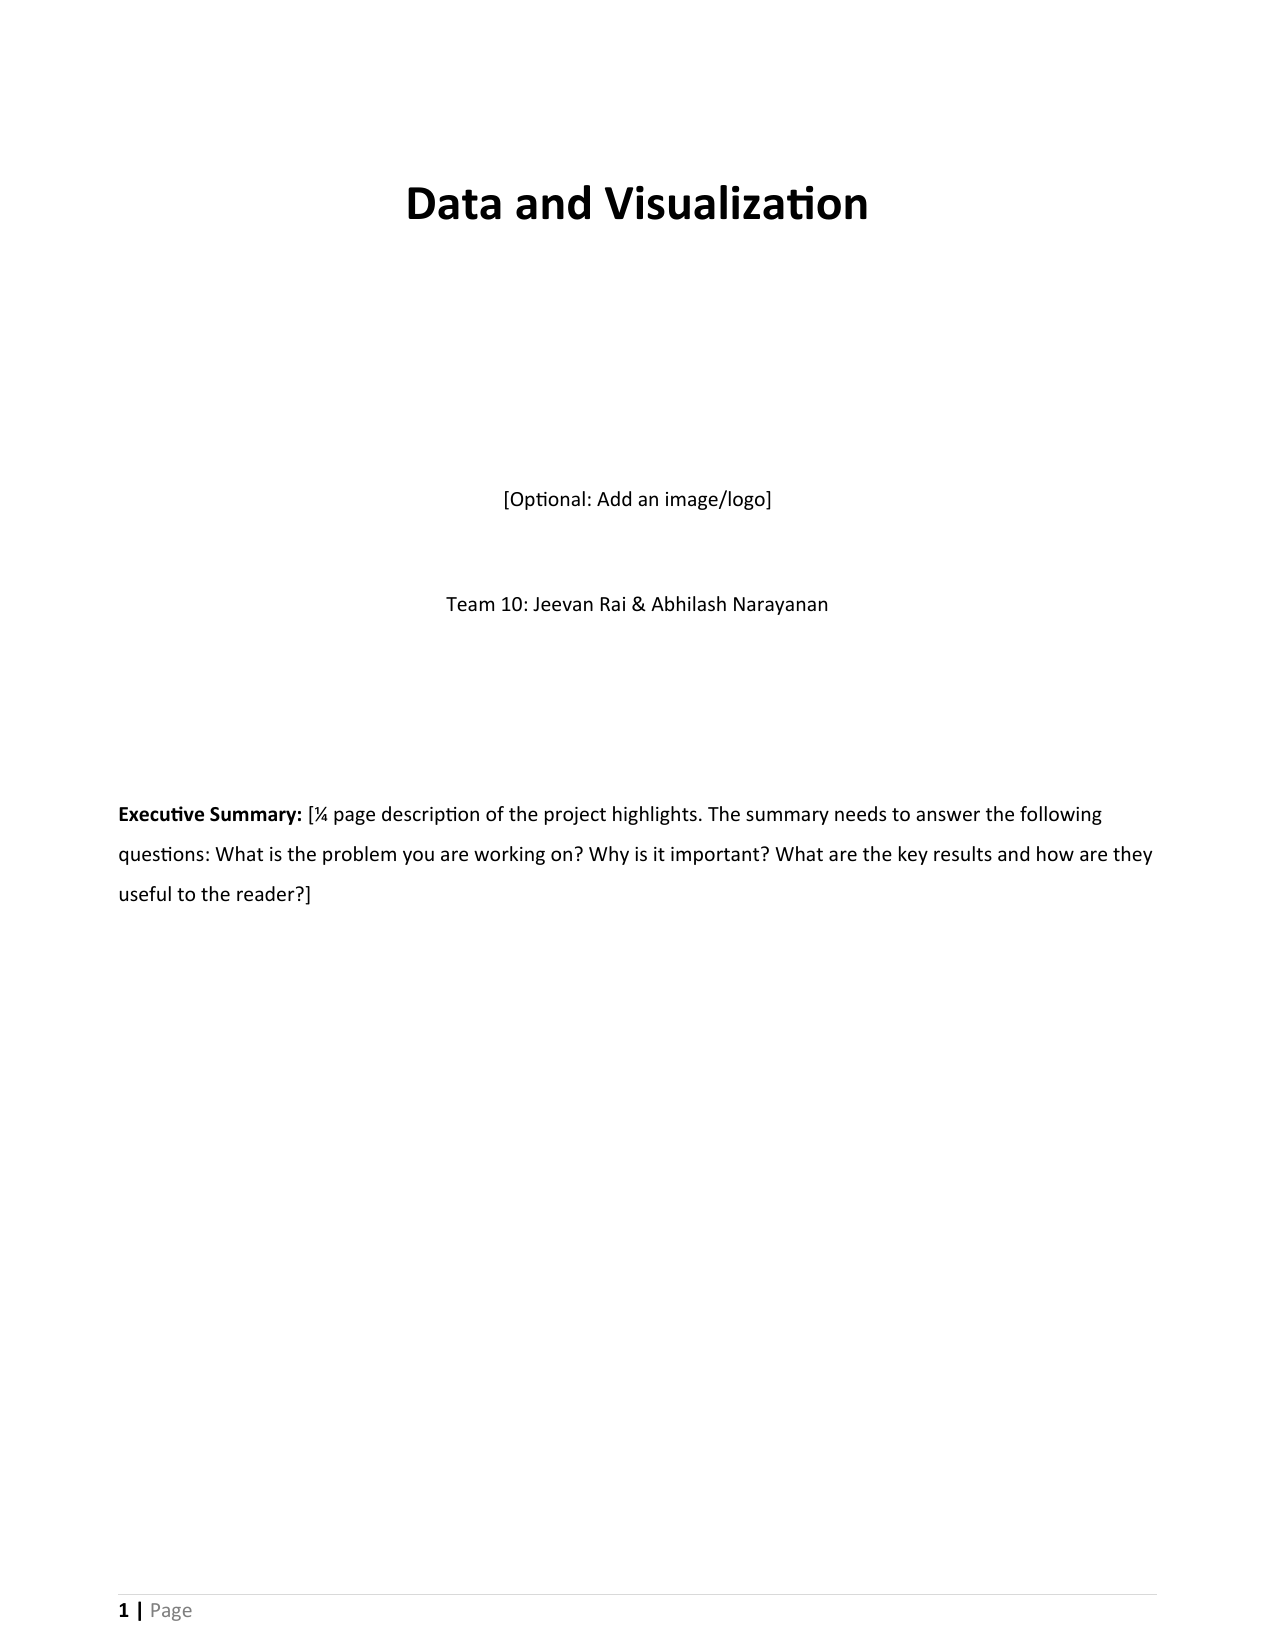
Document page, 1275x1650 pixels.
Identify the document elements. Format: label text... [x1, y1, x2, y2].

text Data and Visualization [118, 171, 1157, 232]
text [Optional: Add an image/logo] [118, 485, 1157, 511]
text Team 10: Jeevan Rai & Abhilash Narayanan [118, 590, 1157, 616]
text Executive Summary: [¼ page description of the project highlights. The summary needs to answer the following questions: What is the problem you are working on? Why is it important? What are the key results and how are they useful to the reader?] [118, 800, 1157, 906]
